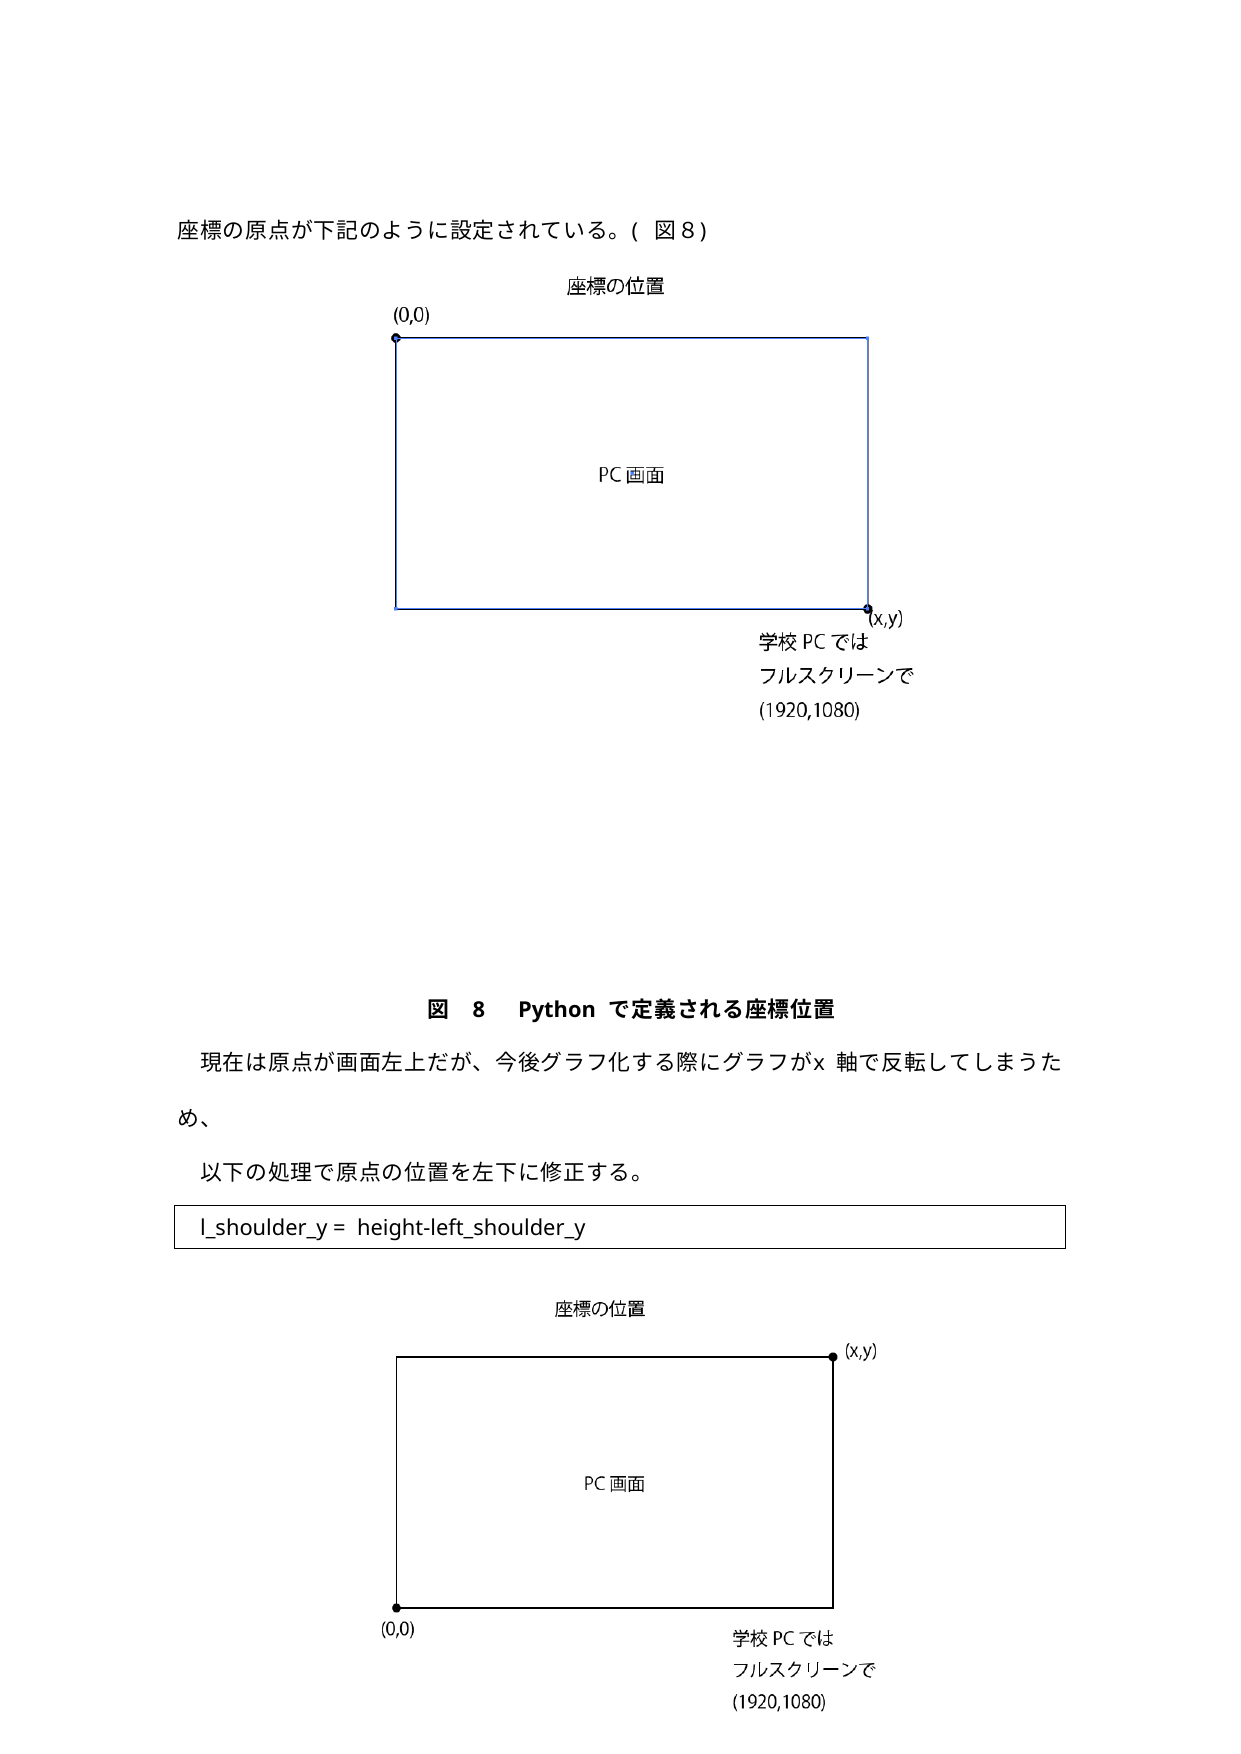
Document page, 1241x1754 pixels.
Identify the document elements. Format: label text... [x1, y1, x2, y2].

text 現在は原点が画面左上だが、今後グラフ化する際にグラフがx軸で反転してしまうため、 [177, 1042, 1063, 1136]
picture [336, 263, 926, 733]
text 以下の処理で原点の位置を左下に修正する。 [177, 1152, 1063, 1189]
text l_shoulder_y = height-left_shoulder_y [175, 1206, 1065, 1248]
text 座標の原点が下記のように設定されている。(図８) [177, 210, 1063, 248]
picture [330, 1268, 887, 1729]
text 図 8 Pythonで定義される座標位置 [177, 989, 1063, 1026]
